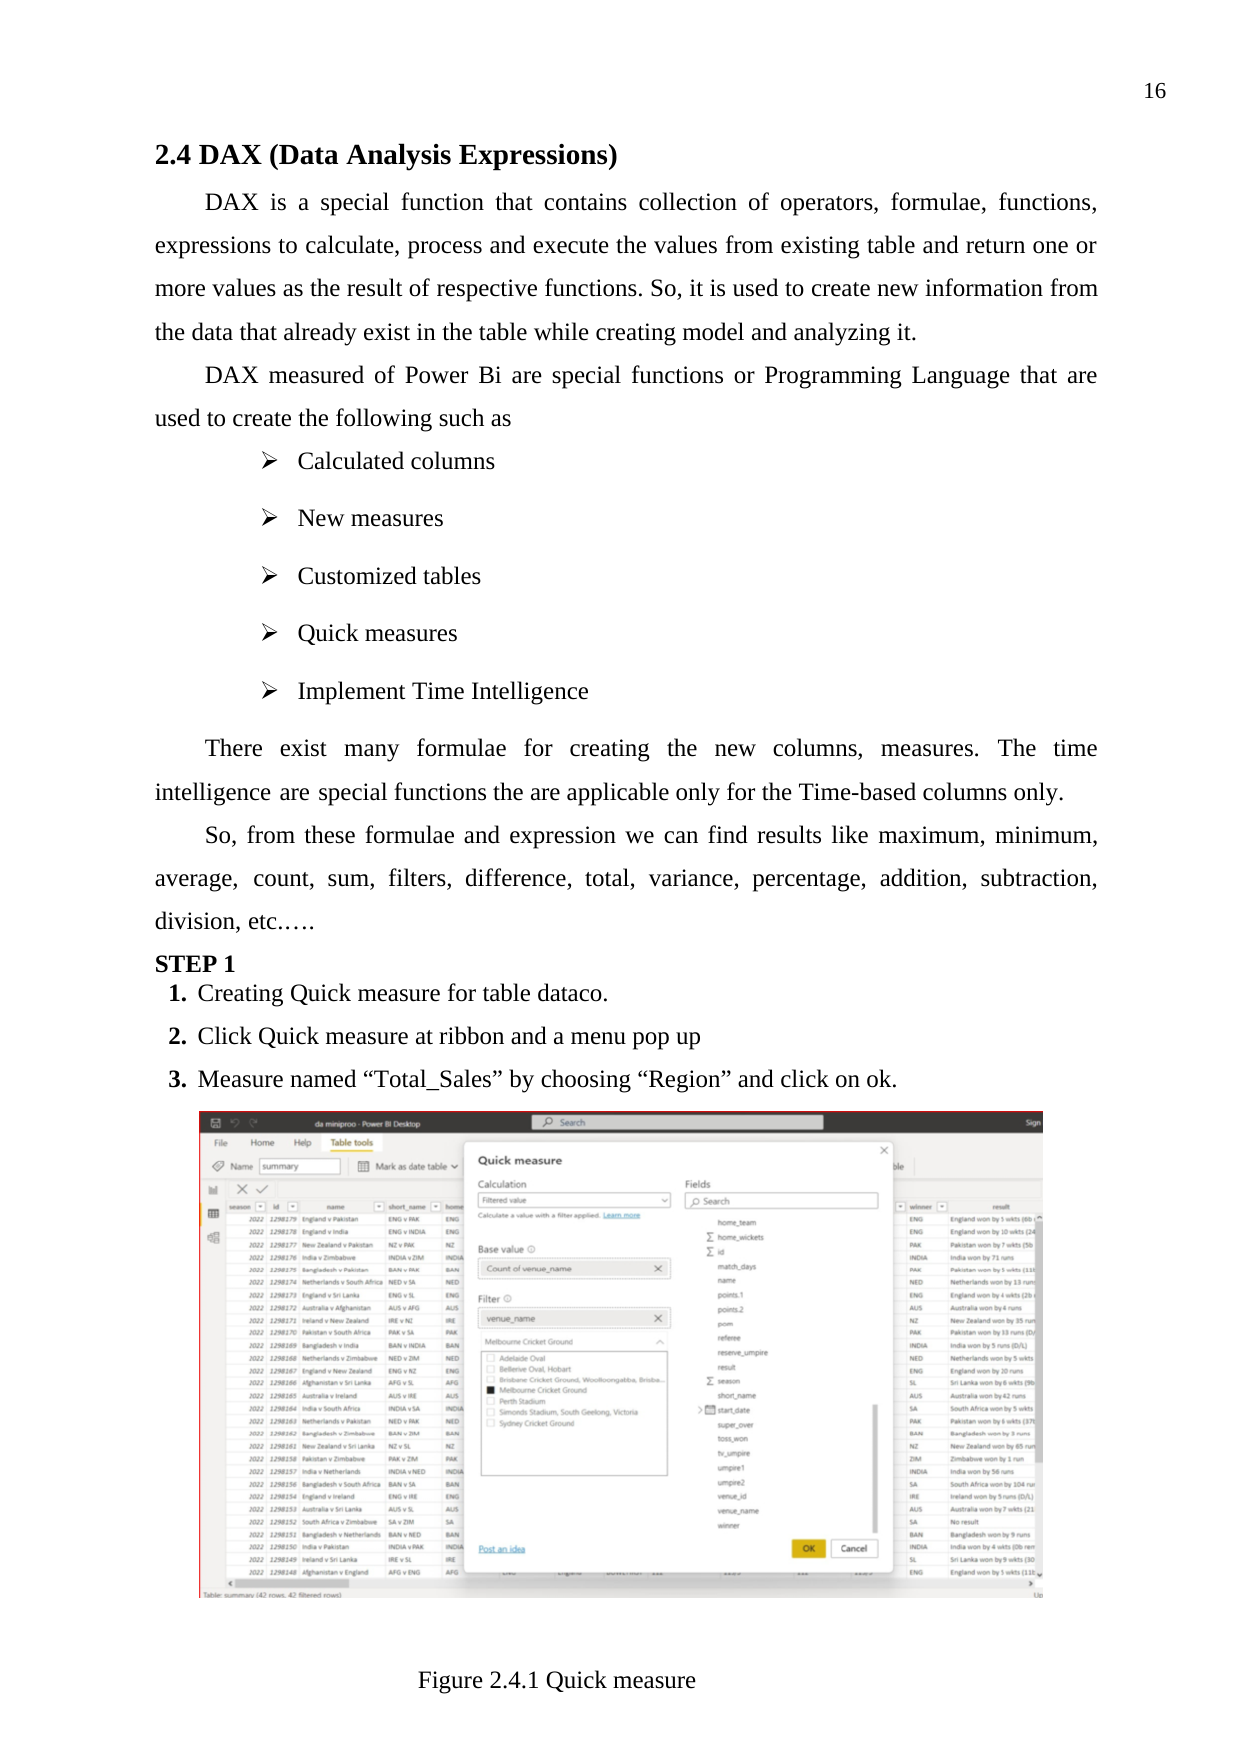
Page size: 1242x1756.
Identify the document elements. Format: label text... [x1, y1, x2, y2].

picture [197, 1107, 1056, 1598]
list Quick measures [259, 618, 1098, 647]
list New measures [259, 503, 1098, 532]
subtitle STEP 1 [154, 949, 1098, 978]
list Implement Time Intelligence [259, 676, 1098, 705]
list Calculated columns [259, 446, 1098, 475]
list Creating Quick measure for table dataco. [168, 978, 1098, 1007]
text There exist many formulae for creating the new columns, measures. The time intelligence are special functions the are applicable only for the Time-based columns only. [154, 733, 1098, 805]
subtitle DAX (Data Analysis Expressions) [154, 137, 1217, 171]
list Measure named “Total_Sales” by choosing “Region” and click on ok. [168, 1064, 1098, 1093]
text So, from these formulae and expression we can find results like maximum, minimum, average, count, sum, filters, difference, total, variance, percentage, addition, subtraction, division, etc.…. [154, 820, 1098, 935]
list Click Quick measure at ribbon and a menu pop up [168, 1021, 1098, 1050]
text DAX measured of Power Bi are special functions or Programming Language that are used to create the following such as [154, 360, 1098, 432]
text DAX is a special function that contains collection of operators, formulae, functions, expressions to calculate, process and execute the values from existing table and return one or more values as the result of respective functions. So, it is used to create new information from the data that already exist in the table while creating model and analyzing it. [154, 187, 1098, 345]
list Customized tables [259, 561, 1098, 590]
text Figure 2.4.1 Quick measure [64, 1665, 1098, 1694]
